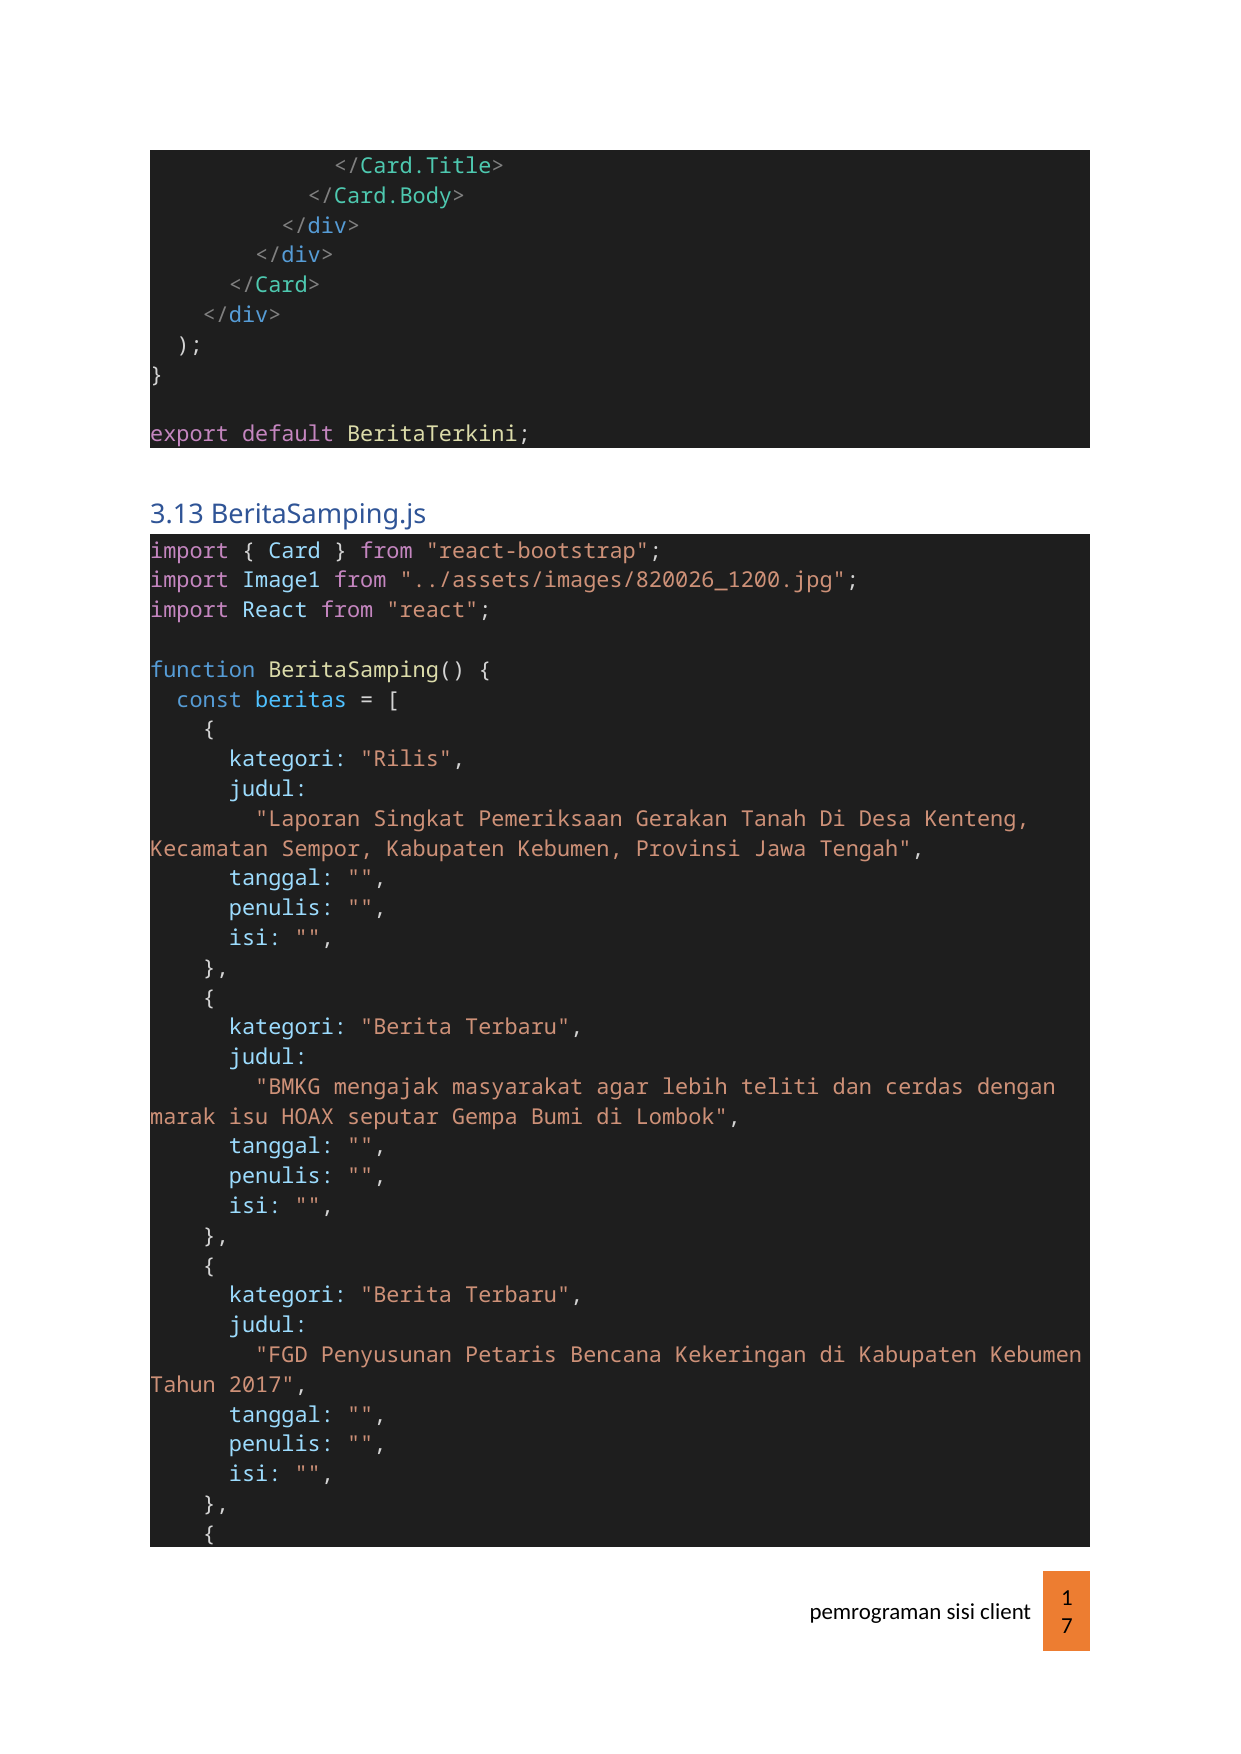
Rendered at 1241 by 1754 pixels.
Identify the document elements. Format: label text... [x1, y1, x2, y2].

text ); [150, 329, 1090, 358]
text isi: "", [150, 1458, 1090, 1488]
text { [150, 713, 1090, 743]
text }, [150, 1488, 1090, 1518]
text "Laporan Singkat Pemeriksaan Gerakan Tanah Di Desa Kenteng, Kecamatan Sempor, Kabupaten Kebumen, Provinsi Jawa Tengah", [150, 803, 1090, 862]
text </Card> [150, 269, 1090, 299]
text { [150, 981, 1090, 1011]
text </div> [150, 299, 1090, 329]
text judul: [150, 1041, 1090, 1071]
text tanggal: "", [150, 862, 1090, 892]
text judul: [150, 773, 1090, 803]
text "FGD Penyusunan Petaris Bencana Kekeringan di Kabupaten Kebumen Tahun 2017", [150, 1339, 1090, 1398]
text { [150, 1518, 1090, 1547]
text tanggal: "", [150, 1130, 1090, 1160]
text </div> [150, 209, 1090, 239]
text }, [150, 952, 1090, 981]
text import React from "react"; [150, 594, 1090, 624]
text judul: [150, 1309, 1090, 1339]
text "BMKG mengajak masyarakat agar lebih teliti dan cerdas dengan marak isu HOAX seputar Gempa Bumi di Lombok", [150, 1071, 1090, 1130]
text penulis: "", [150, 892, 1090, 922]
text isi: "", [150, 922, 1090, 952]
text import Image1 from "../assets/images/820026_1200.jpg"; [150, 564, 1090, 594]
text penulis: "", [150, 1160, 1090, 1190]
text kategori: "Berita Terbaru", [150, 1279, 1090, 1309]
text </Card.Body> [150, 180, 1090, 209]
text } [150, 358, 1090, 388]
text kategori: "Berita Terbaru", [150, 1011, 1090, 1041]
text export default BeritaTerkini; [150, 418, 1090, 448]
text </Card.Title> [150, 150, 1090, 180]
text tanggal: "", [150, 1398, 1090, 1428]
text const beritas = [ [150, 683, 1090, 713]
text function BeritaSamping() { [150, 654, 1090, 683]
text import { Card } from "react-bootstrap"; [150, 534, 1090, 564]
text </div> [150, 239, 1090, 269]
text penulis: "", [150, 1428, 1090, 1458]
text isi: "", [150, 1190, 1090, 1220]
subtitle 3.13 BeritaSamping.js [150, 495, 1090, 532]
text kategori: "Rilis", [150, 743, 1090, 773]
text }, [150, 1220, 1090, 1249]
text { [150, 1249, 1090, 1279]
